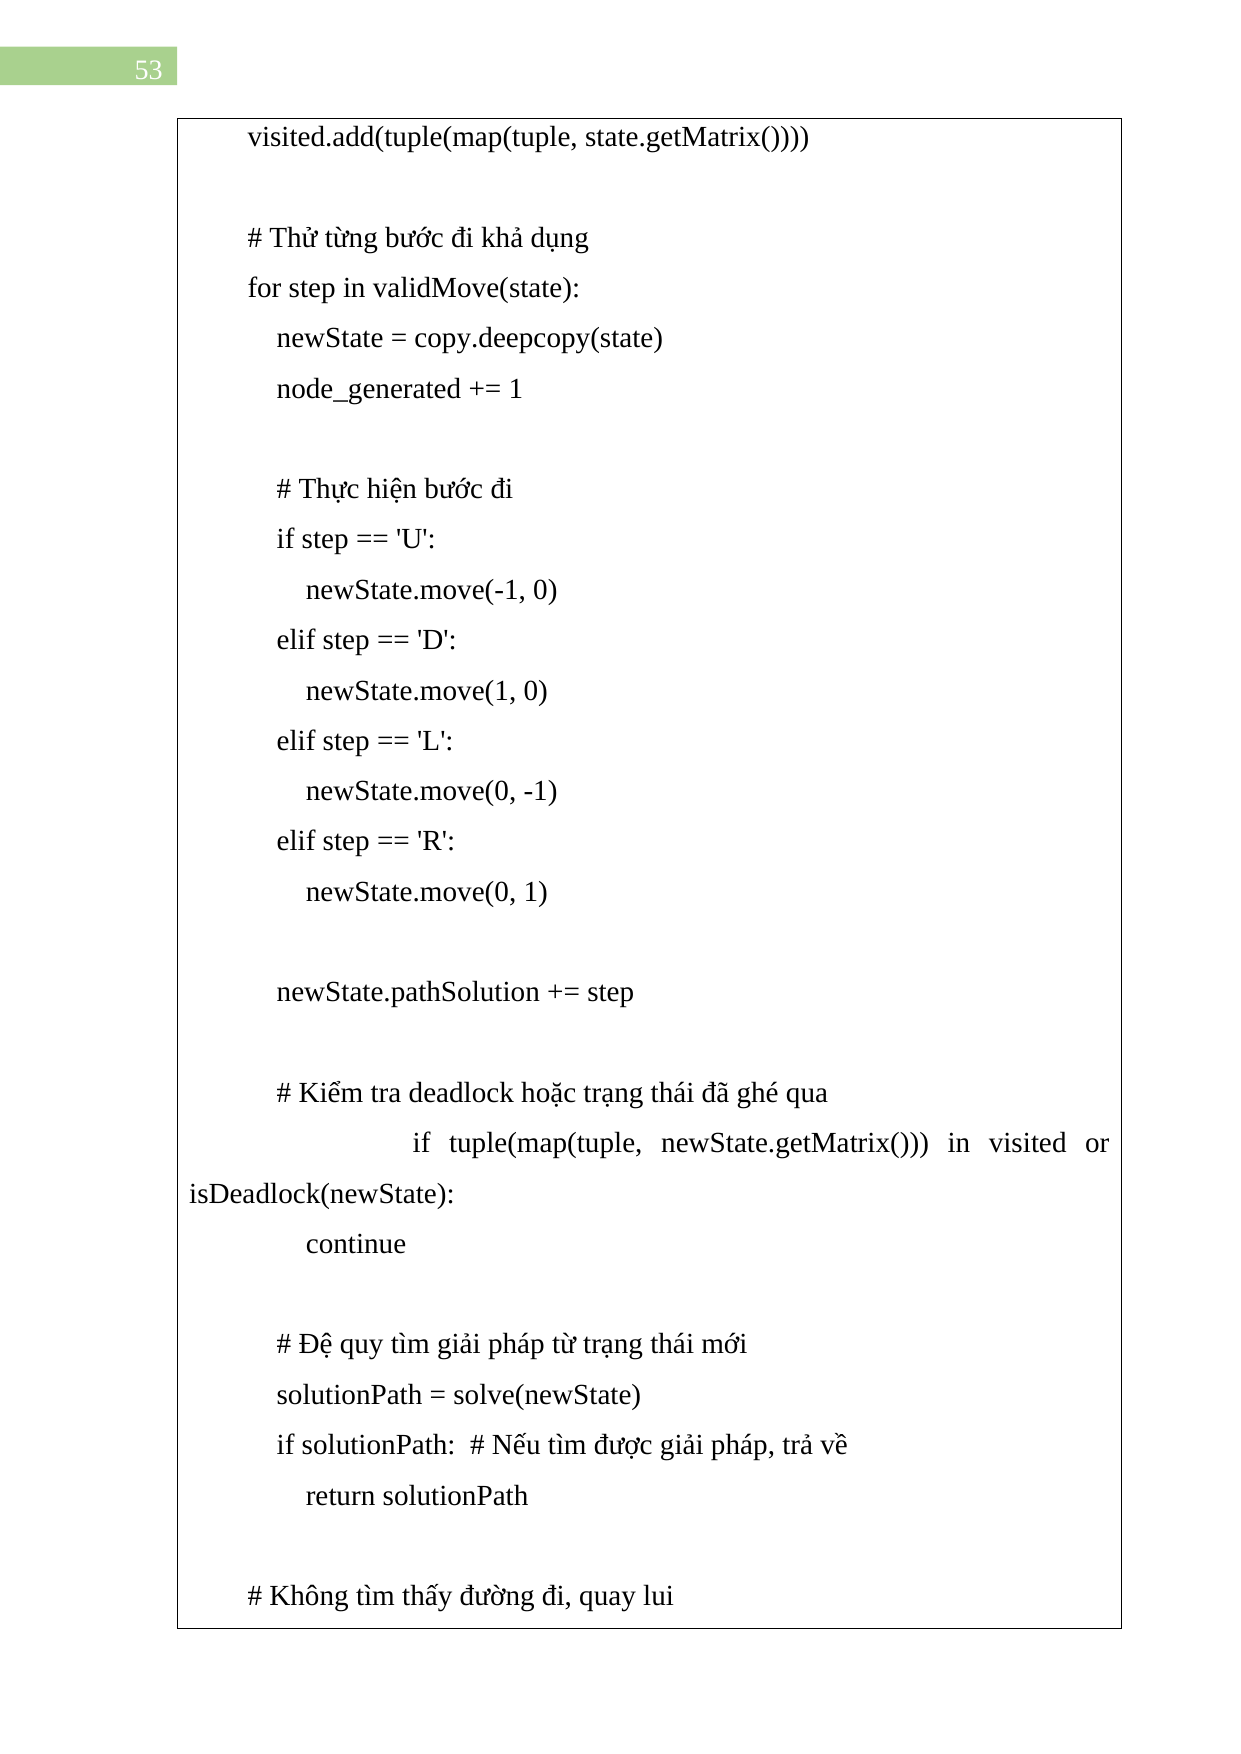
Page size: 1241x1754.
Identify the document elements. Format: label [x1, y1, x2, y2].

table_header [178, 119, 1121, 1628]
